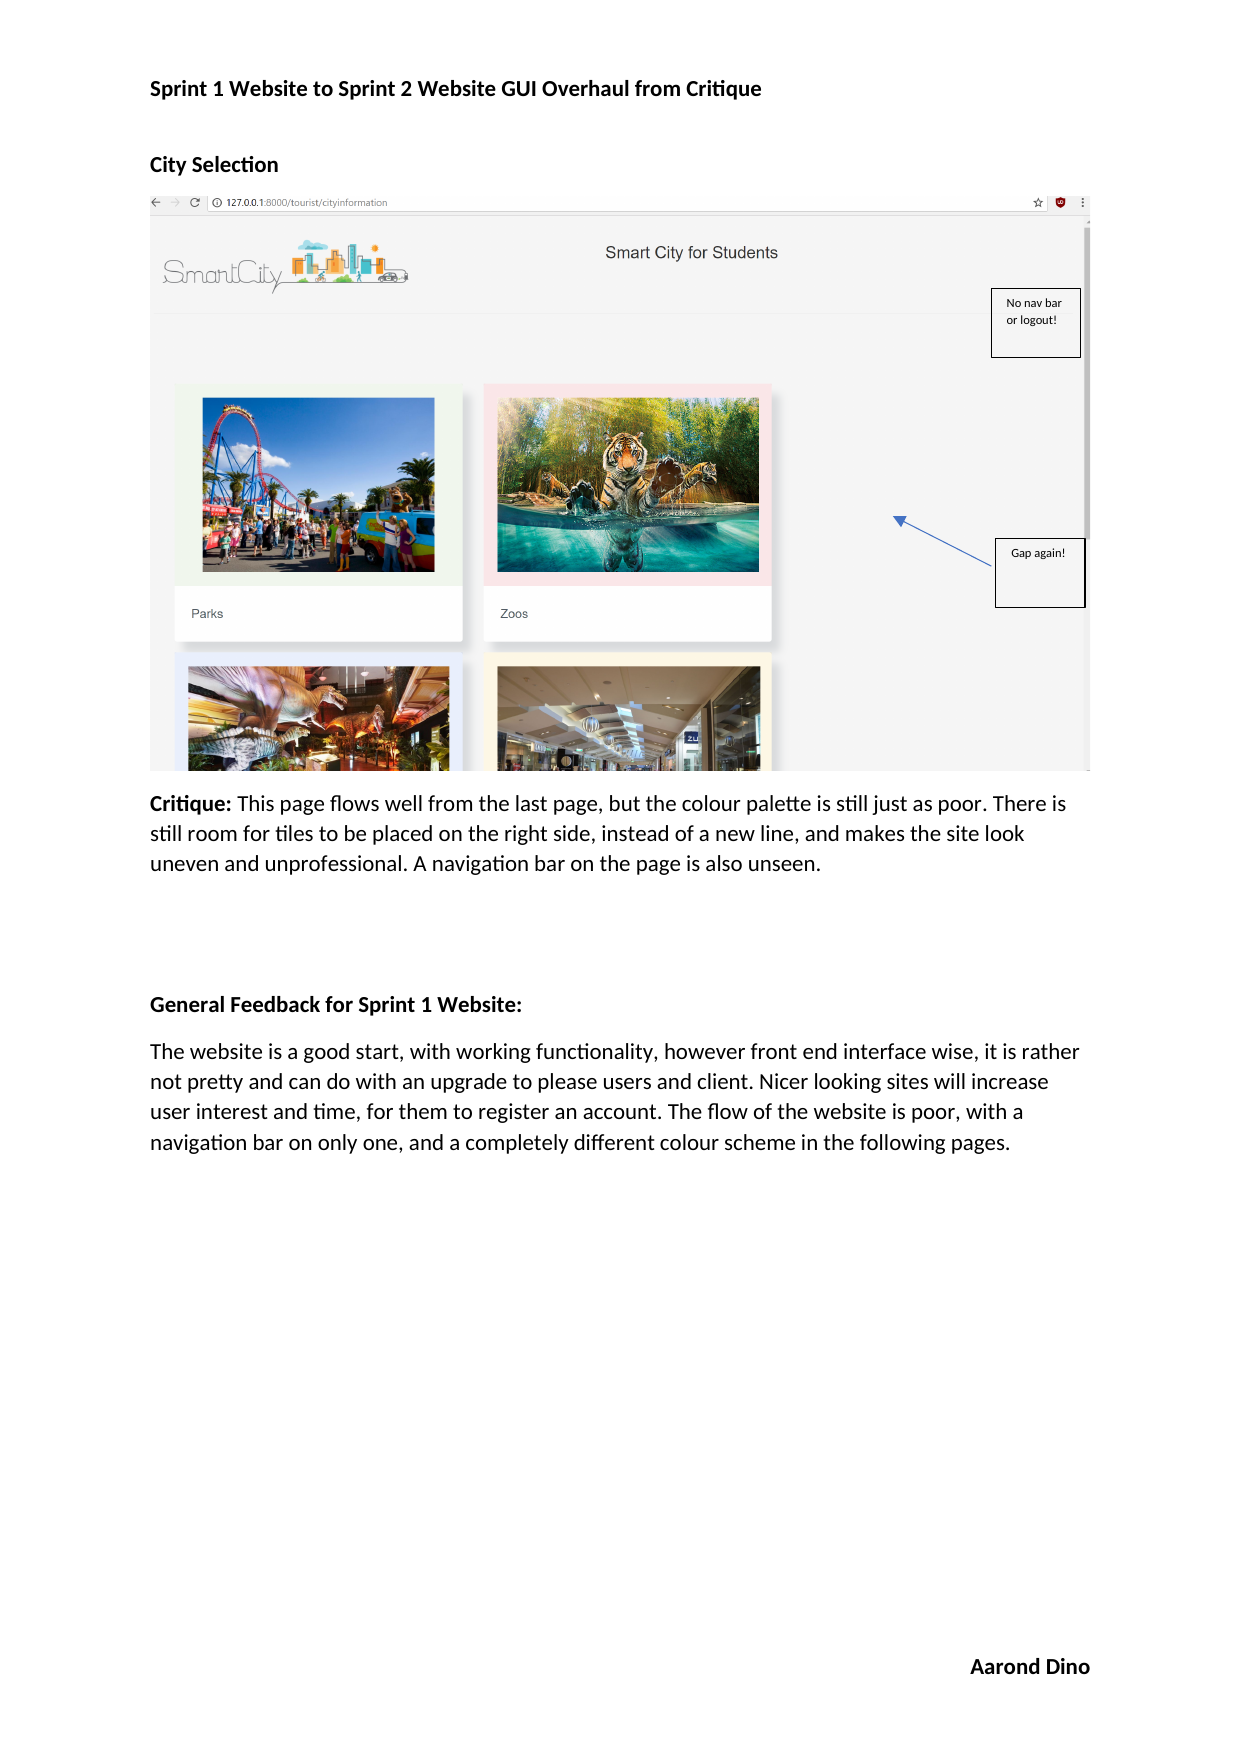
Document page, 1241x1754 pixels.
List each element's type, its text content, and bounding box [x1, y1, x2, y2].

text General Feedback for Sprint 1 Website: [150, 990, 1090, 1018]
picture [150, 196, 1091, 771]
text Critique: This page flows well from the last page, but the colour palette is still just as poor. There is still room for tiles to be placed on the right side, instead of a new line, and makes the site look uneven and unprofessional. A navigation bar on the page is also unseen. [150, 789, 1090, 877]
text City Selection [150, 150, 1090, 178]
text The website is a good start, with working functionality, however front end interface wise, it is rather not pretty and can do with an upgrade to please users and client. Nicer looking sites will increase user interest and time, for them to register an account. The flow of the website is poor, with a navigation bar on only one, and a completely different colour scheme in the following pages. [150, 1037, 1090, 1156]
